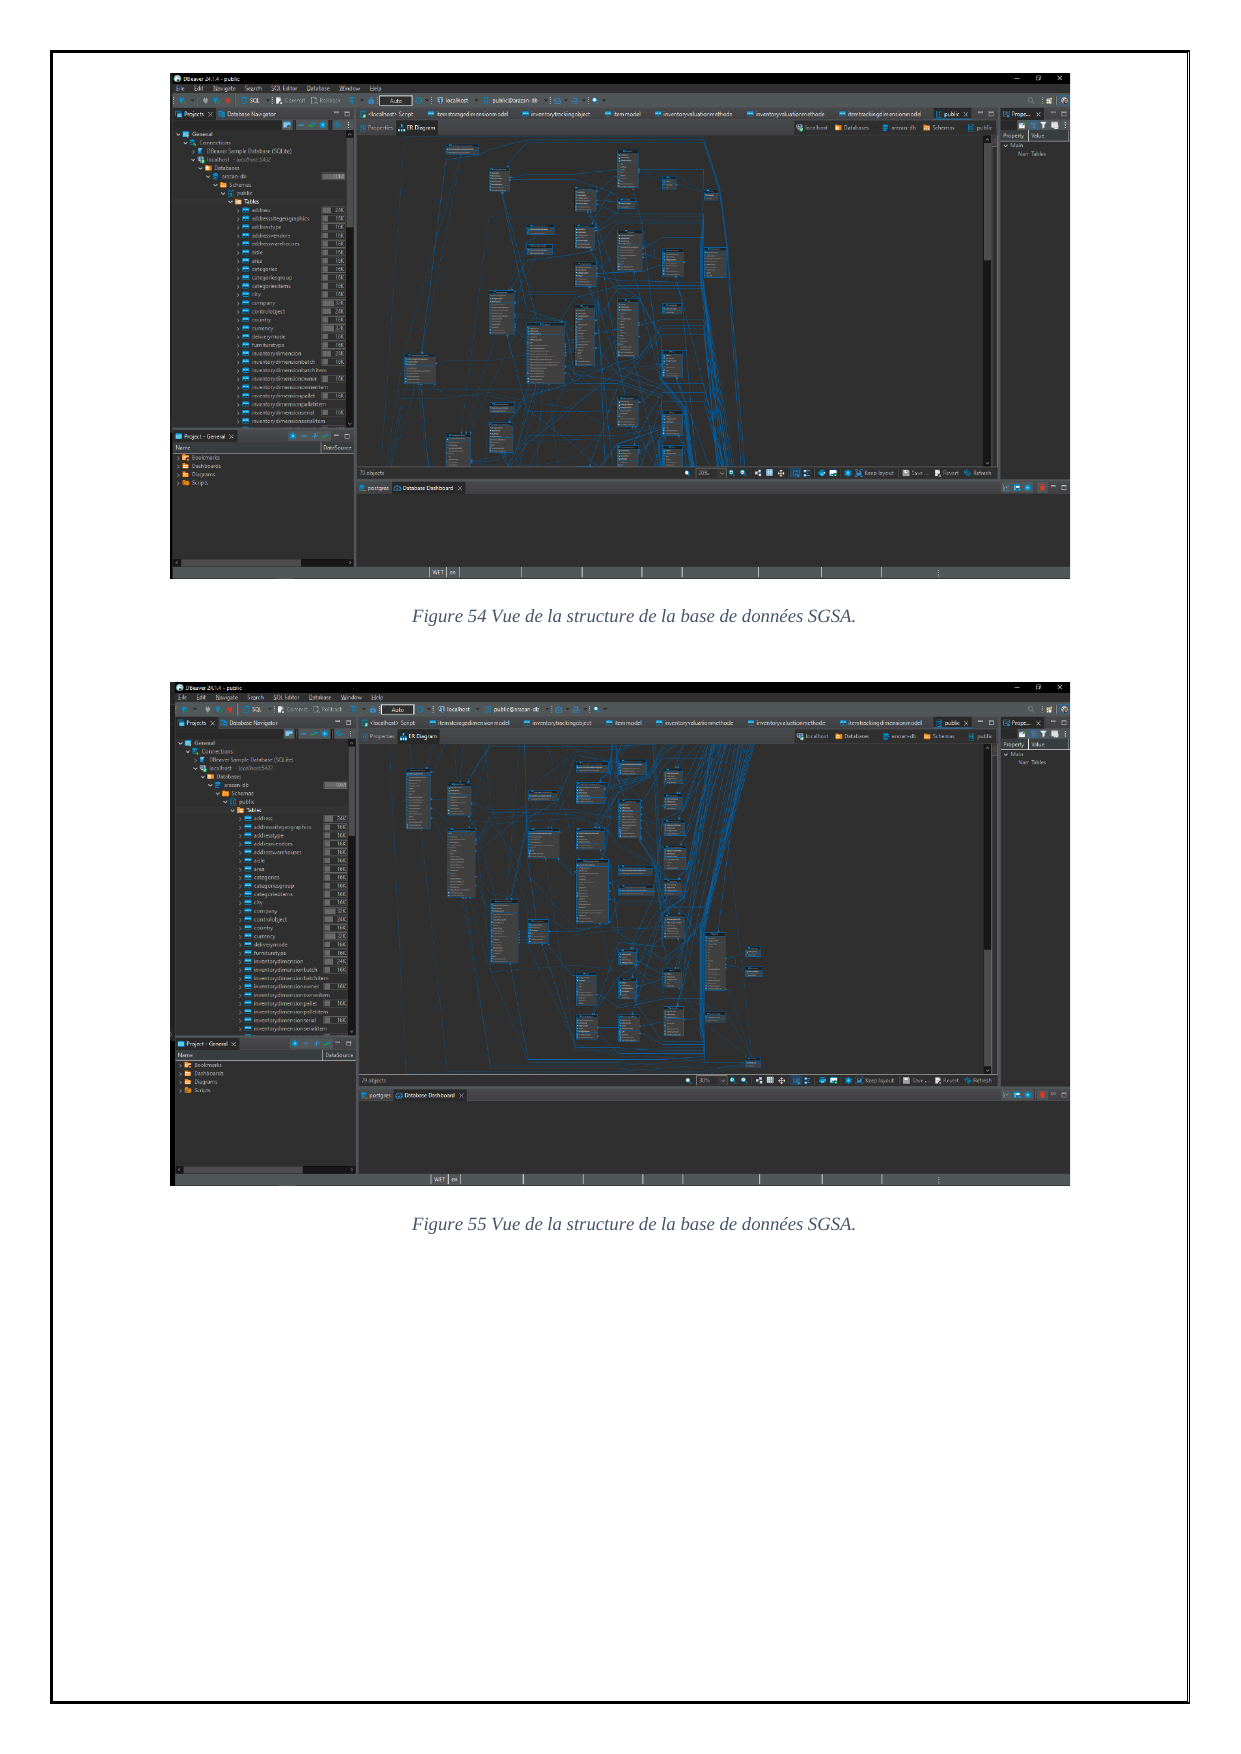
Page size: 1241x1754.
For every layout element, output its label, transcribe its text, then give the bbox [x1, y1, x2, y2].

text Figure 54 Vue de la structure de la base de données SGSA. [73, 605, 1167, 627]
text Figure 55 Vue de la structure de la base de données SGSA. [73, 1212, 1167, 1234]
picture [170, 682, 1071, 1186]
picture [170, 73, 1071, 579]
